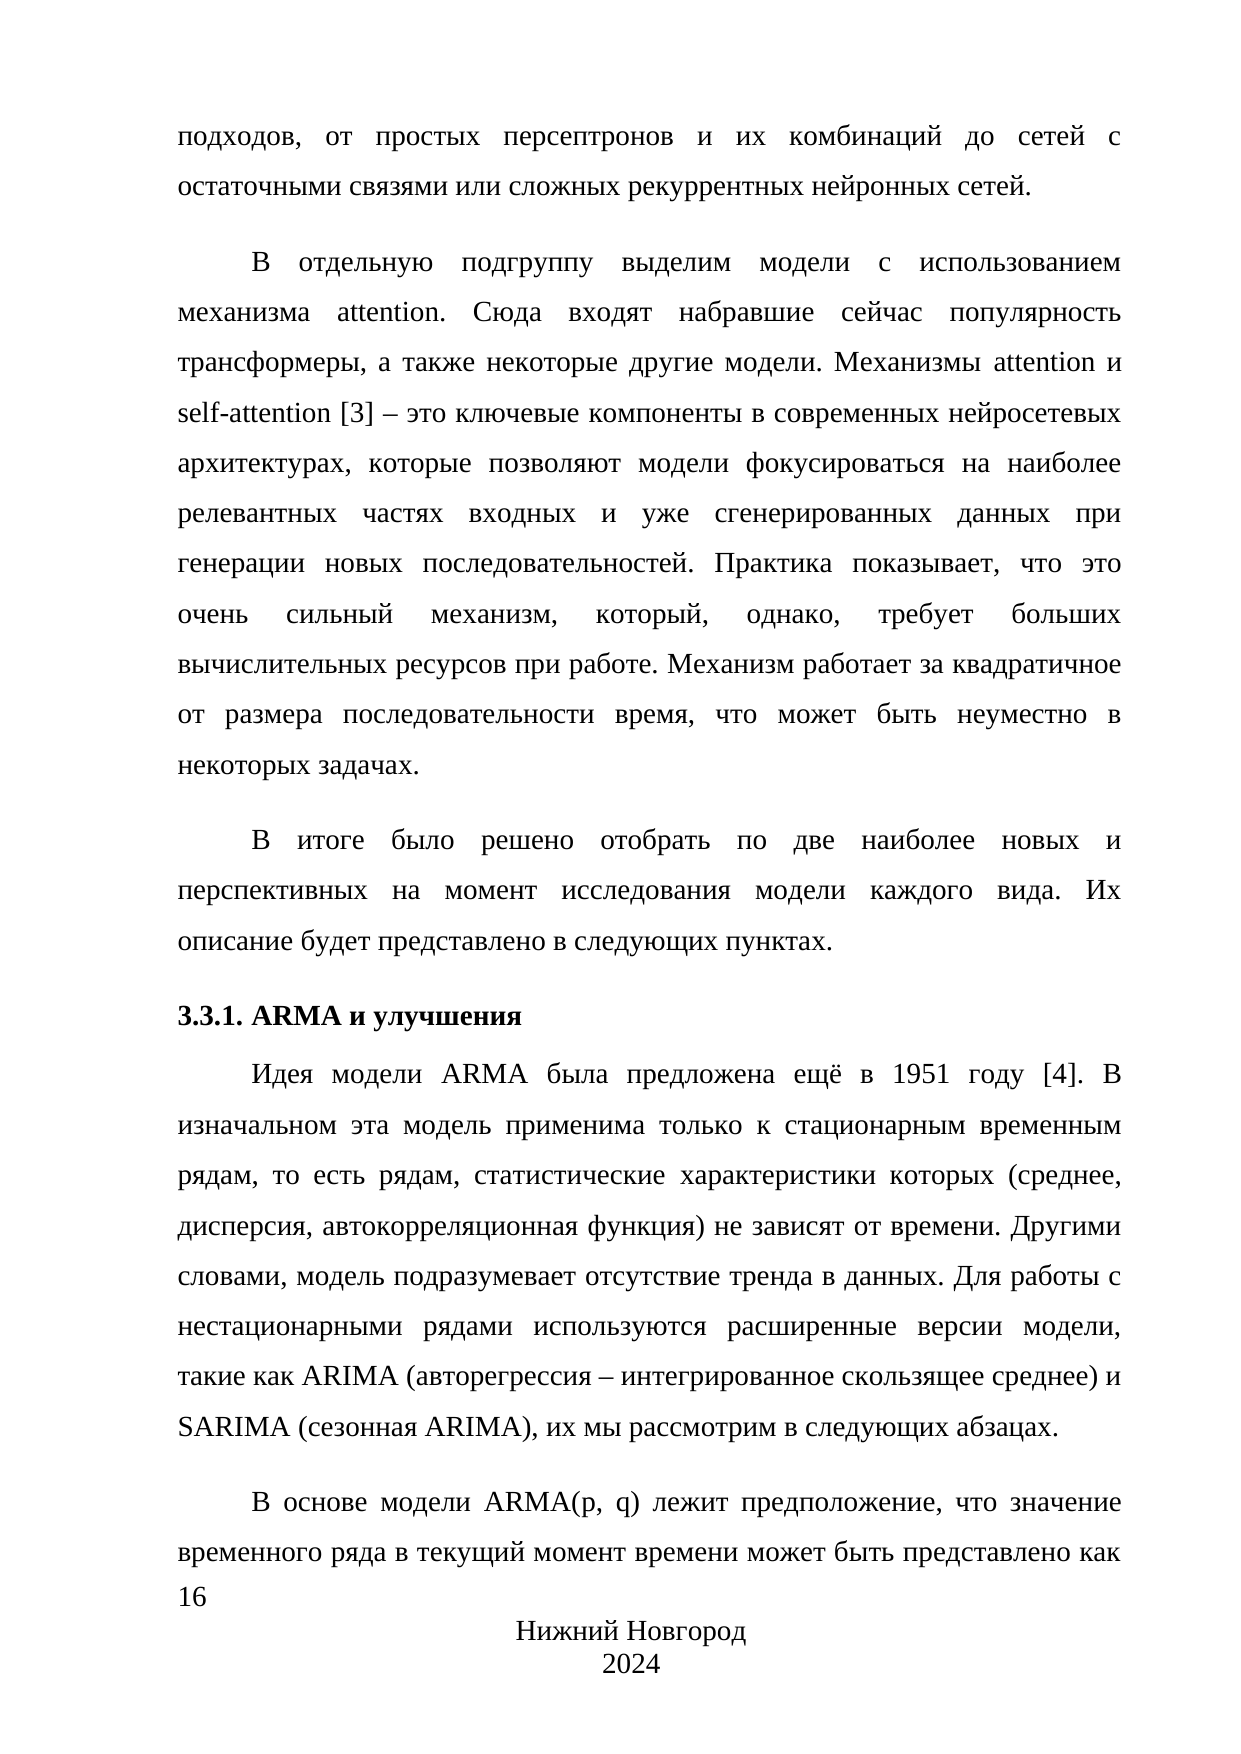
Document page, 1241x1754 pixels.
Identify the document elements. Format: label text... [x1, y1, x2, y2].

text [177, 1484, 1122, 1568]
text В итоге было решено отобрать по две наиболее новых и перспективных на момент исследования модели каждого вида. Их описание будет представлено в следующих пунктах. [177, 822, 1122, 956]
text ARMA и улучшения [177, 998, 1122, 1032]
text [177, 118, 1122, 202]
text В отдельную подгруппу выделим модели с использованием механизма attention. Сюда входят набравшие сейчас популярность трансформеры, а также некоторые другие модели. Механизмы attention и self-attention [3] – это ключевые компоненты в современных нейросетевых архитектурах, которые позволяют модели фокусироваться на наиболее релевантных частях входных и уже сгенерированных данных при генерации новых последовательностей. Практика показывает, что это очень сильный механизм, который, однако, требует больших вычислительных ресурсов при работе. Механизм работает за квадратичное от размера последовательности время, что может быть неуместно в некоторых задачах. [177, 244, 1122, 780]
text Идея модели ARMA была предложена ещё в 1951 году [4]. В изначальном эта модель применима только к стационарным временным рядам, то есть рядам, статистические характеристики которых (среднее, дисперсия, автокорреляционная функция) не зависят от времени. Другими словами, модель подразумевает отсутствие тренда в данных. Для работы с нестационарными рядами используются расширенные версии модели, такие как ARIMA (авторегрессия – интегрированное скользящее среднее) и SARIMA (сезонная ARIMA), их мы рассмотрим в следующих абзацах. [177, 1057, 1122, 1442]
